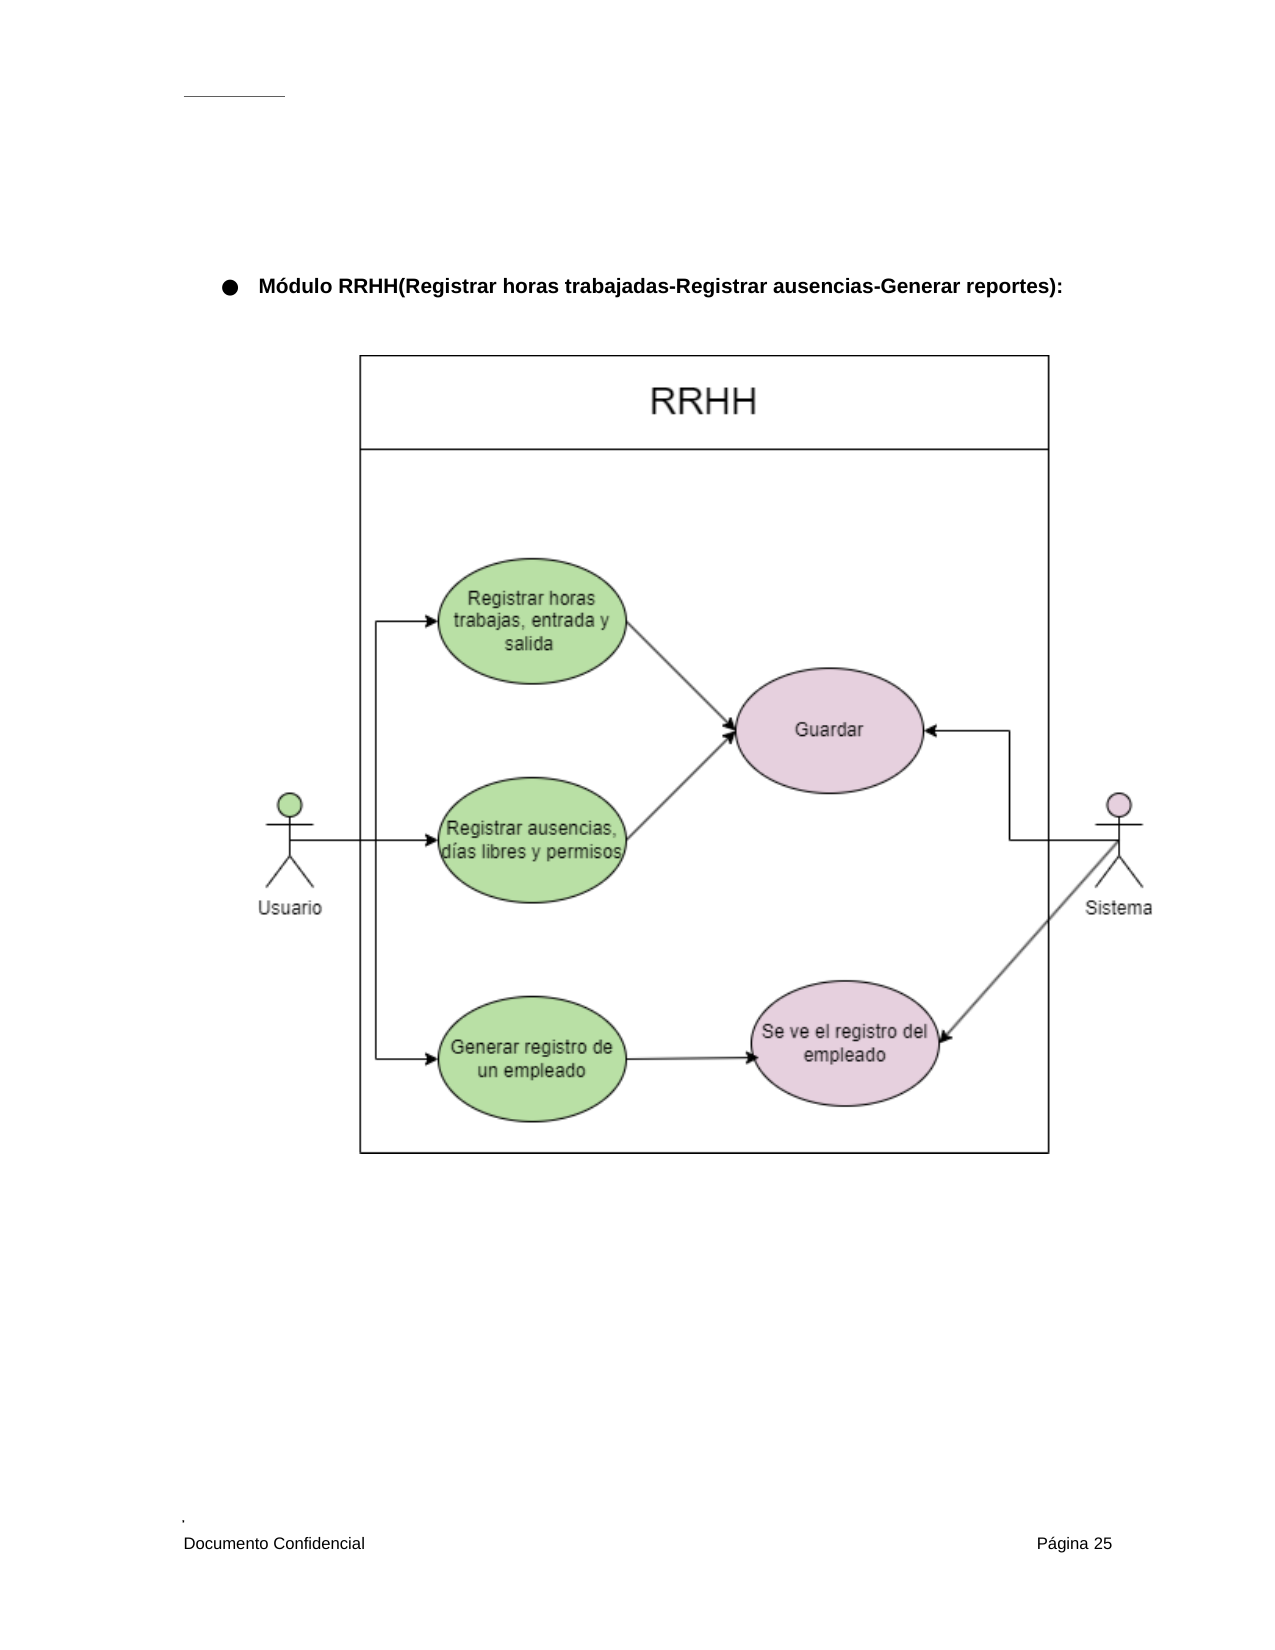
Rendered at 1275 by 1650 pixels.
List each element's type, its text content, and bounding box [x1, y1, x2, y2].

list Módulo RRHH(Registrar horas trabajadas-Registrar ausencias-Generar reportes): [221, 262, 1125, 305]
picture [258, 355, 1153, 1154]
